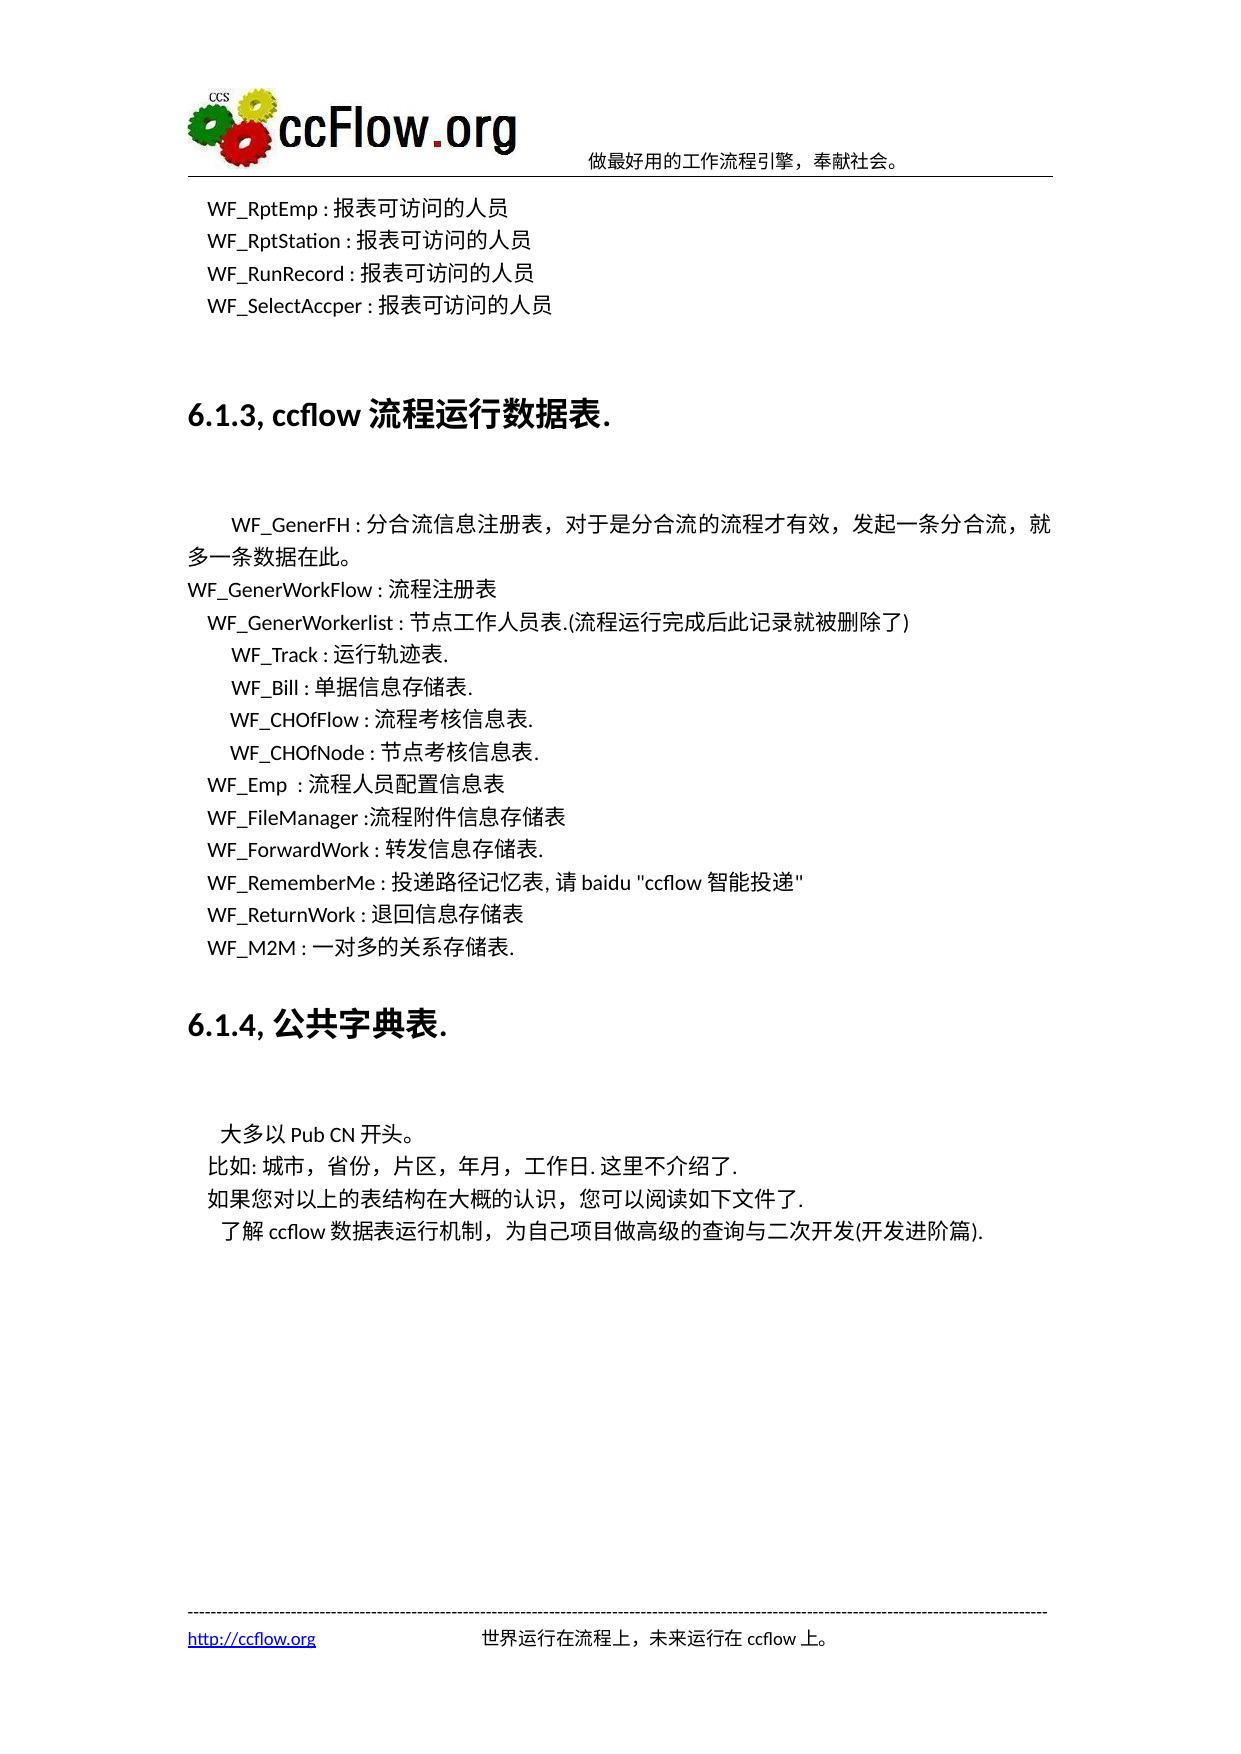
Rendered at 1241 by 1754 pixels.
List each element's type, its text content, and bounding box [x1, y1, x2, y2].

picture [187, 88, 521, 169]
subtitle 6.1.4, 公共字典表. [187, 989, 1053, 1054]
text WF_RememberMe : 投递路径记忆表, 请baidu "ccflow 智能投递" [187, 864, 1053, 897]
text WF_RptEmp : 报表可访问的人员 [187, 190, 1053, 223]
text WF_M2M : 一对多的关系存储表. [187, 929, 1053, 962]
text WF_GenerWorkerlist : 节点工作人员表.(流程运行完成后此记录就被删除了) [187, 604, 1053, 637]
text 比如: 城市，省份，片区，年月，工作日. 这里不介绍了. [187, 1149, 1053, 1181]
text WF_SelectAccper : 报表可访问的人员 [187, 288, 1053, 320]
text WF_ReturnWork : 退回信息存储表 [187, 897, 1053, 929]
text WF_CHOfNode : 节点考核信息表. [187, 734, 1053, 767]
text WF_Bill : 单据信息存储表. [187, 669, 1053, 702]
text 大多以Pub CN开头。 [187, 1116, 1053, 1149]
text WF_CHOfFlow : 流程考核信息表. [187, 702, 1053, 734]
text WF_GenerFH : 分合流信息注册表，对于是分合流的流程才有效，发起一条分合流，就多一条数据在此。 [187, 507, 1053, 572]
text WF_Emp : 流程人员配置信息表 [187, 767, 1053, 799]
text WF_GenerWorkFlow : 流程注册表 [187, 572, 1053, 604]
text WF_ForwardWork : 转发信息存储表. [187, 832, 1053, 864]
subtitle 6.1.3, ccflow 流程运行数据表. [187, 380, 1053, 445]
text WF_FileManager :流程附件信息存储表 [187, 799, 1053, 832]
text WF_Track : 运行轨迹表. [187, 637, 1053, 669]
text WF_RptStation : 报表可访问的人员 [187, 223, 1053, 255]
text 如果您对以上的表结构在大概的认识，您可以阅读如下文件了. [187, 1181, 1053, 1214]
text 了解ccflow数据表运行机制，为自己项目做高级的查询与二次开发(开发进阶篇). [187, 1214, 1053, 1246]
text WF_RunRecord : 报表可访问的人员 [187, 255, 1053, 288]
